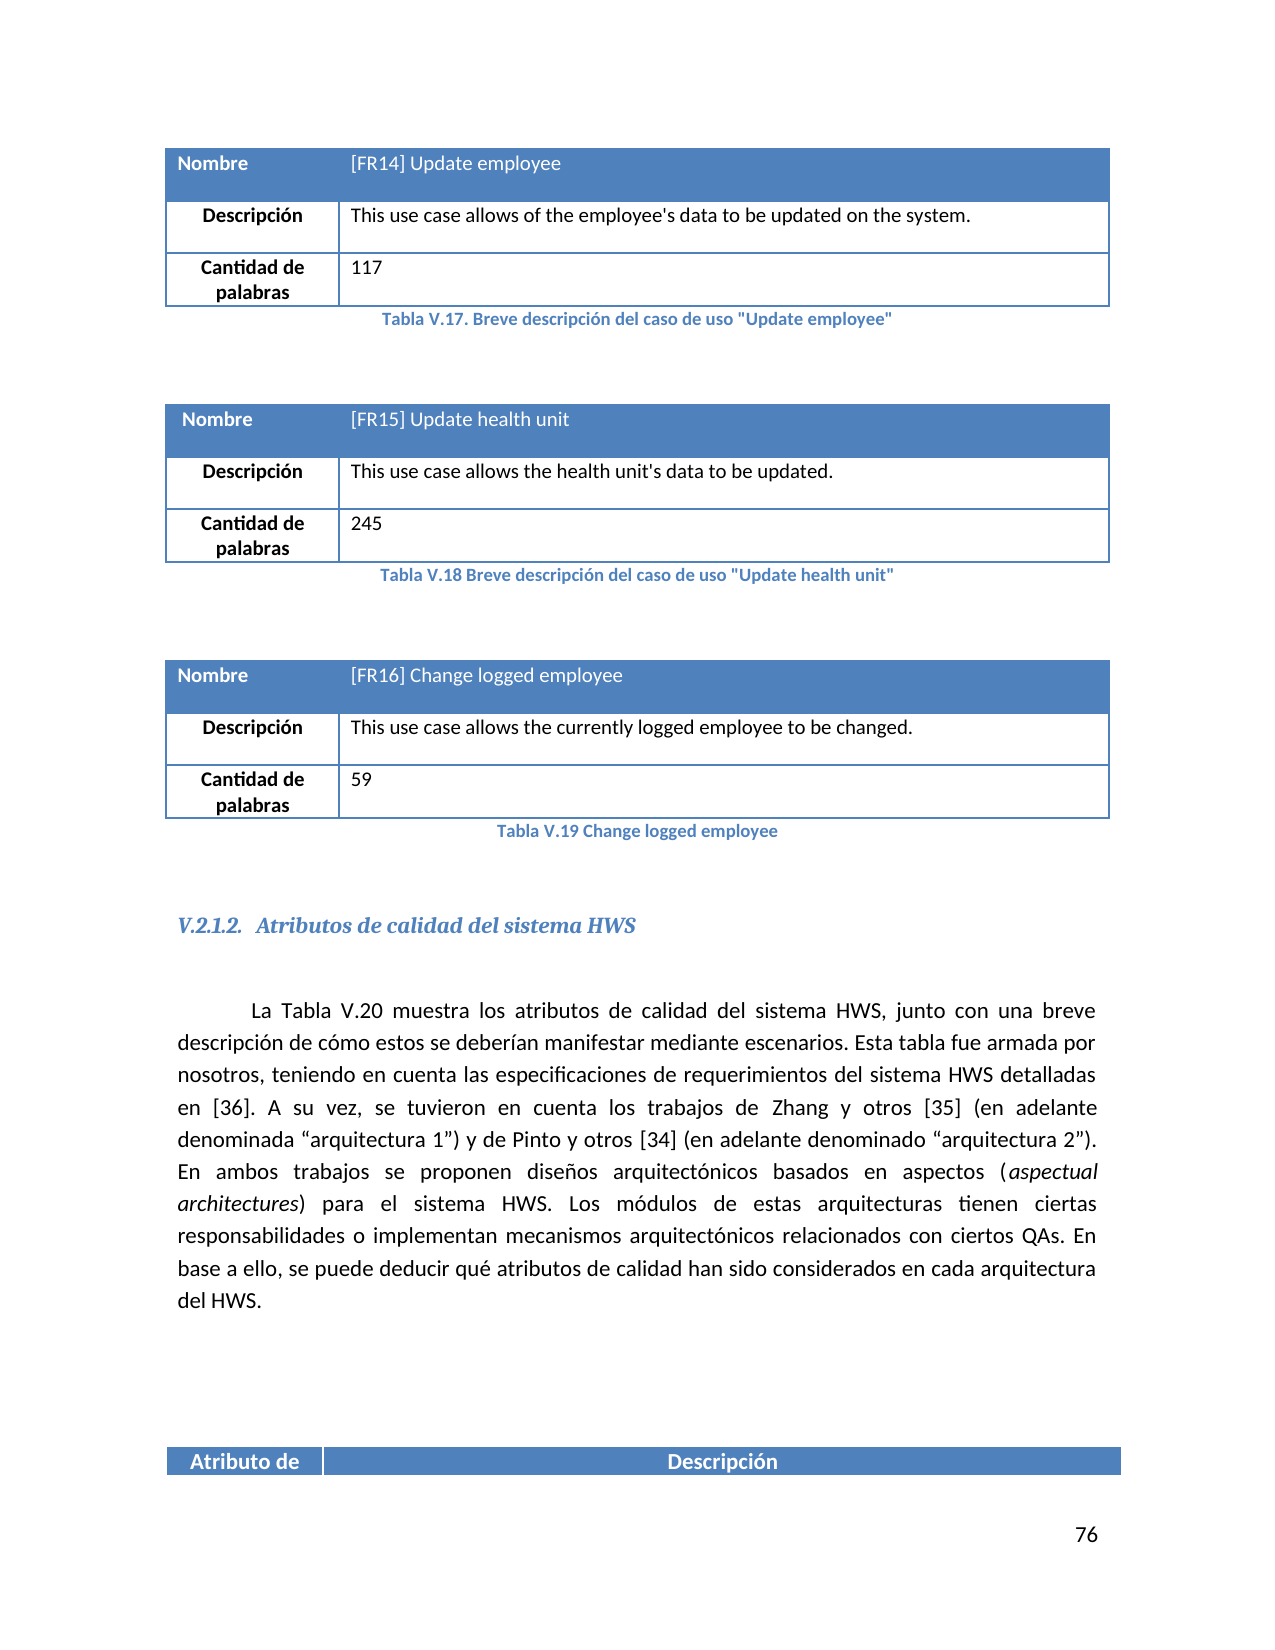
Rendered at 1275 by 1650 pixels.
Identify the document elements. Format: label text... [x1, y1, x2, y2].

table_header [FR16] Change logged employee [340, 662, 1108, 712]
table_header [FR15] Update health unit [340, 406, 1108, 456]
table_header [FR14] Update employee [340, 150, 1108, 200]
table_cell Cantidad de palabras [167, 254, 338, 305]
table_cell Descripción [167, 714, 338, 764]
table_cell 59 [340, 766, 1108, 817]
table_header Atributo de calidad [167, 1447, 322, 1475]
table_cell Descripción [167, 458, 338, 508]
text La Tabla V.10 muestra los atributos de calidad del sistema HWS, junto con una breve descripción de cómo estos se deberían manifestar mediante escenarios. Esta tabla fue armada por nosotros, teniendo en cuenta las especificaciones de requerimientos del sistema HWS detalladas en . A su vez, se tuvieron en cuenta los trabajos de Zhang y otros (en adelante denominada “arquitectura 1”) y de Pinto y otros (en adelante denominado “arquitectura 2”). En ambos trabajos se proponen diseños arquitectónicos basados en aspectos (aspectual architectures) para el sistema HWS. Los módulos de estas arquitecturas tienen ciertas responsabilidades o implementan mecanismos arquitectónicos relacionados con ciertos QAs. En base a ello, se puede deducir qué atributos de calidad han sido considerados en cada arquitectura del HWS. [177, 996, 1098, 1314]
table_header Nombre [167, 150, 338, 200]
table_cell This use case allows the currently logged employee to be changed. [340, 714, 1108, 764]
table_header Nombre [167, 406, 338, 456]
table_cell This use case allows of the employee's data to be updated on the system. [340, 202, 1108, 252]
subtitle Atributos de calidad del sistema HWS [177, 913, 1098, 939]
table_cell Descripción [167, 202, 338, 252]
table_cell Cantidad de palabras [167, 766, 338, 817]
table_header Nombre [167, 662, 338, 712]
table_cell This use case allows the health unit's data to be updated. [340, 458, 1108, 508]
table_cell Cantidad de palabras [167, 510, 338, 561]
table_header Descripción [324, 1447, 1121, 1475]
table_cell 245 [340, 510, 1108, 561]
table_cell 117 [340, 254, 1108, 305]
